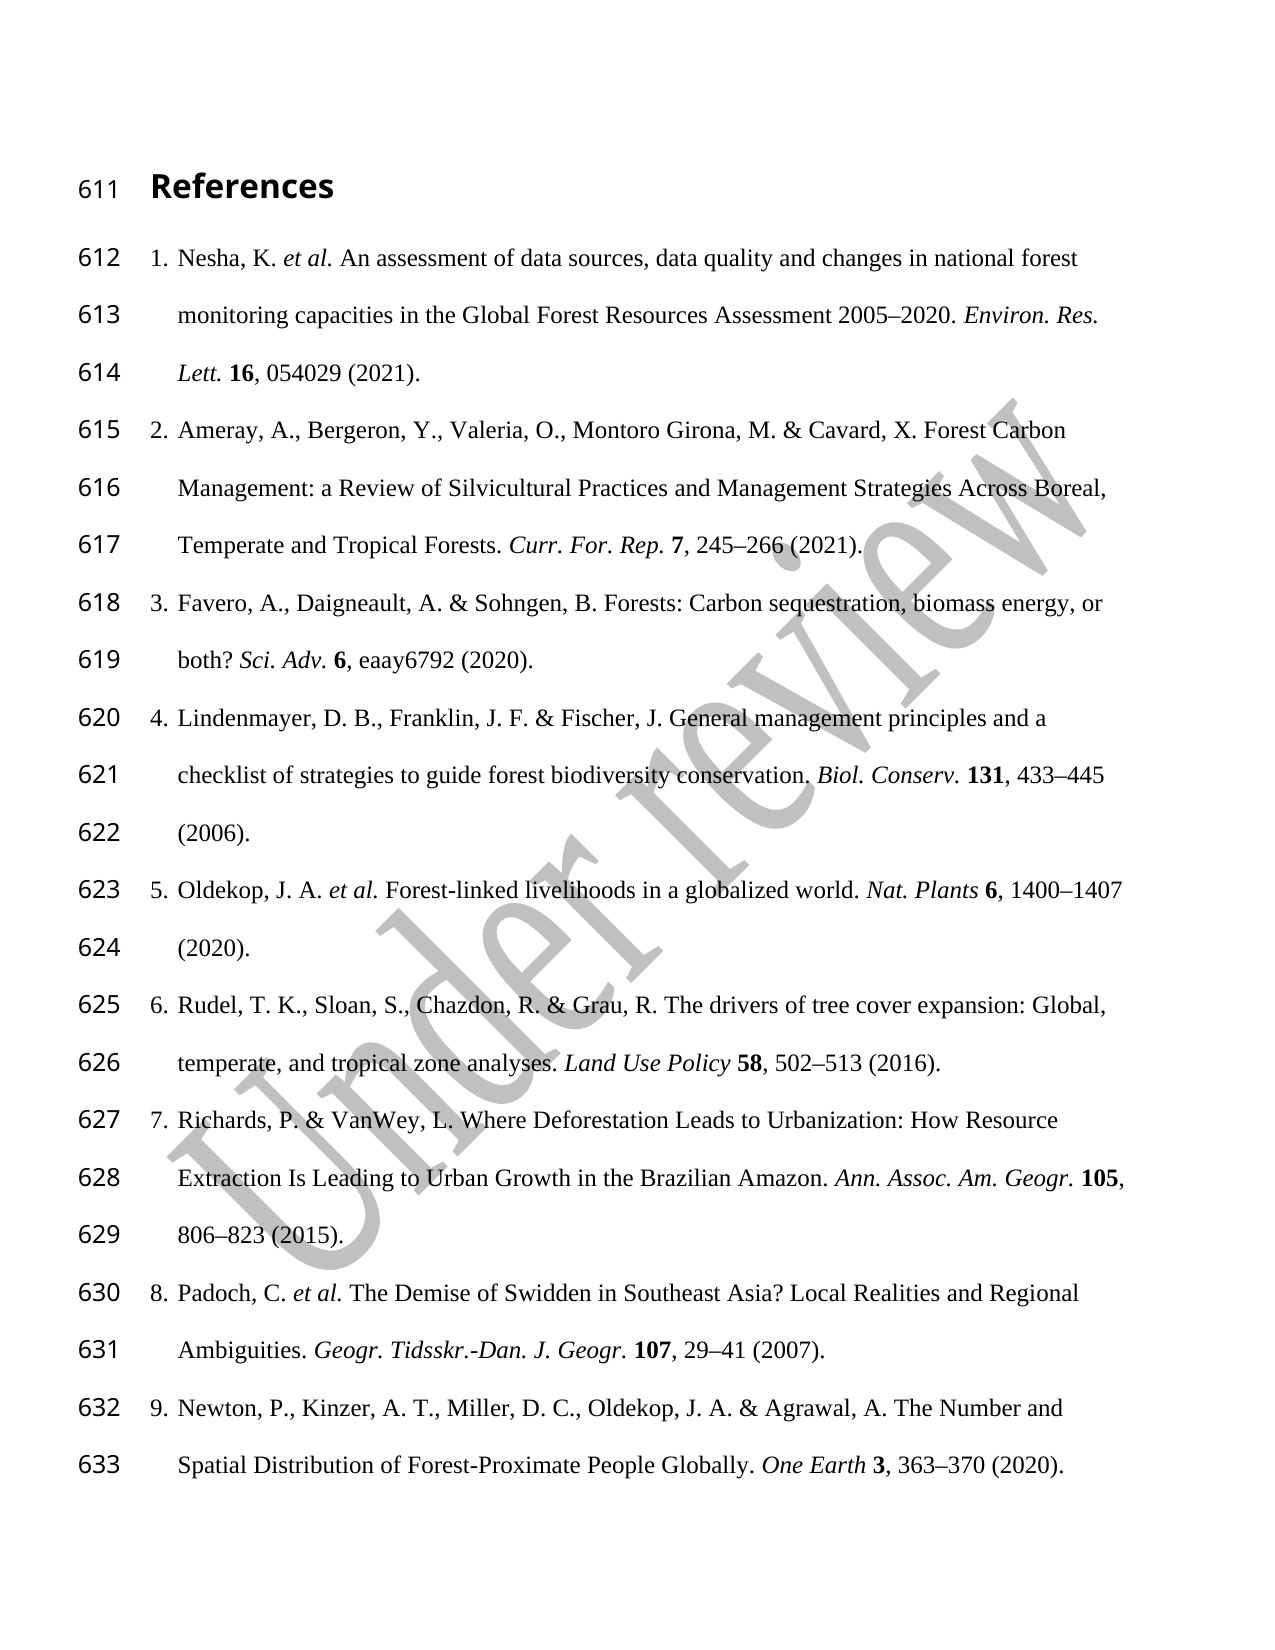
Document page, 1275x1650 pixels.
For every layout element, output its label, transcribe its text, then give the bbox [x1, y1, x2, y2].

text 6. Rudel, T. K., Sloan, S., Chazdon, R. & Grau, R. The drivers of tree cover expansion: Global, temperate, and tropical zone analyses. Land Use Policy 58, 502–513 (2016). [150, 991, 1125, 1077]
text 4. Lindenmayer, D. B., Franklin, J. F. & Fischer, J. General management principles and a checklist of strategies to guide forest biodiversity conservation. Biol. Conserv. 131, 433–445 (2006). [150, 703, 1125, 847]
text References [150, 162, 1125, 208]
text 7. Richards, P. & VanWey, L. Where Deforestation Leads to Urbanization: How Resource Extraction Is Leading to Urban Growth in the Brazilian Amazon. Ann. Assoc. Am. Geogr. 105, 806–823 (2015). [150, 1106, 1125, 1249]
text 1. Nesha, K. et al. An assessment of data sources, data quality and changes in national forest monitoring capacities in the Global Forest Resources Assessment 2005–2020. Environ. Res. Lett. 16, 054029 (2021). [150, 243, 1125, 387]
text 5. Oldekop, J. A. et al. Forest-linked livelihoods in a globalized world. Nat. Plants 6, 1400–1407 (2020). [150, 876, 1125, 962]
text 9. Newton, P., Kinzer, A. T., Miller, D. C., Oldekop, J. A. & Agrawal, A. The Number and Spatial Distribution of Forest-Proximate People Globally. One Earth 3, 363–370 (2020). [150, 1393, 1125, 1479]
text 8. Padoch, C. et al. The Demise of Swidden in Southeast Asia? Local Realities and Regional Ambiguities. Geogr. Tidsskr.-Dan. J. Geogr. 107, 29–41 (2007). [150, 1278, 1125, 1364]
text 3. Favero, A., Daigneault, A. & Sohngen, B. Forests: Carbon sequestration, biomass energy, or both? Sci. Adv. 6, eaay6792 (2020). [150, 588, 1125, 674]
text 2. Ameray, A., Bergeron, Y., Valeria, O., Montoro Girona, M. & Cavard, X. Forest Carbon Management: a Review of Silvicultural Practices and Management Strategies Across Boreal, Temperate and Tropical Forests. Curr. For. Rep. 7, 245–266 (2021). [150, 416, 1125, 559]
